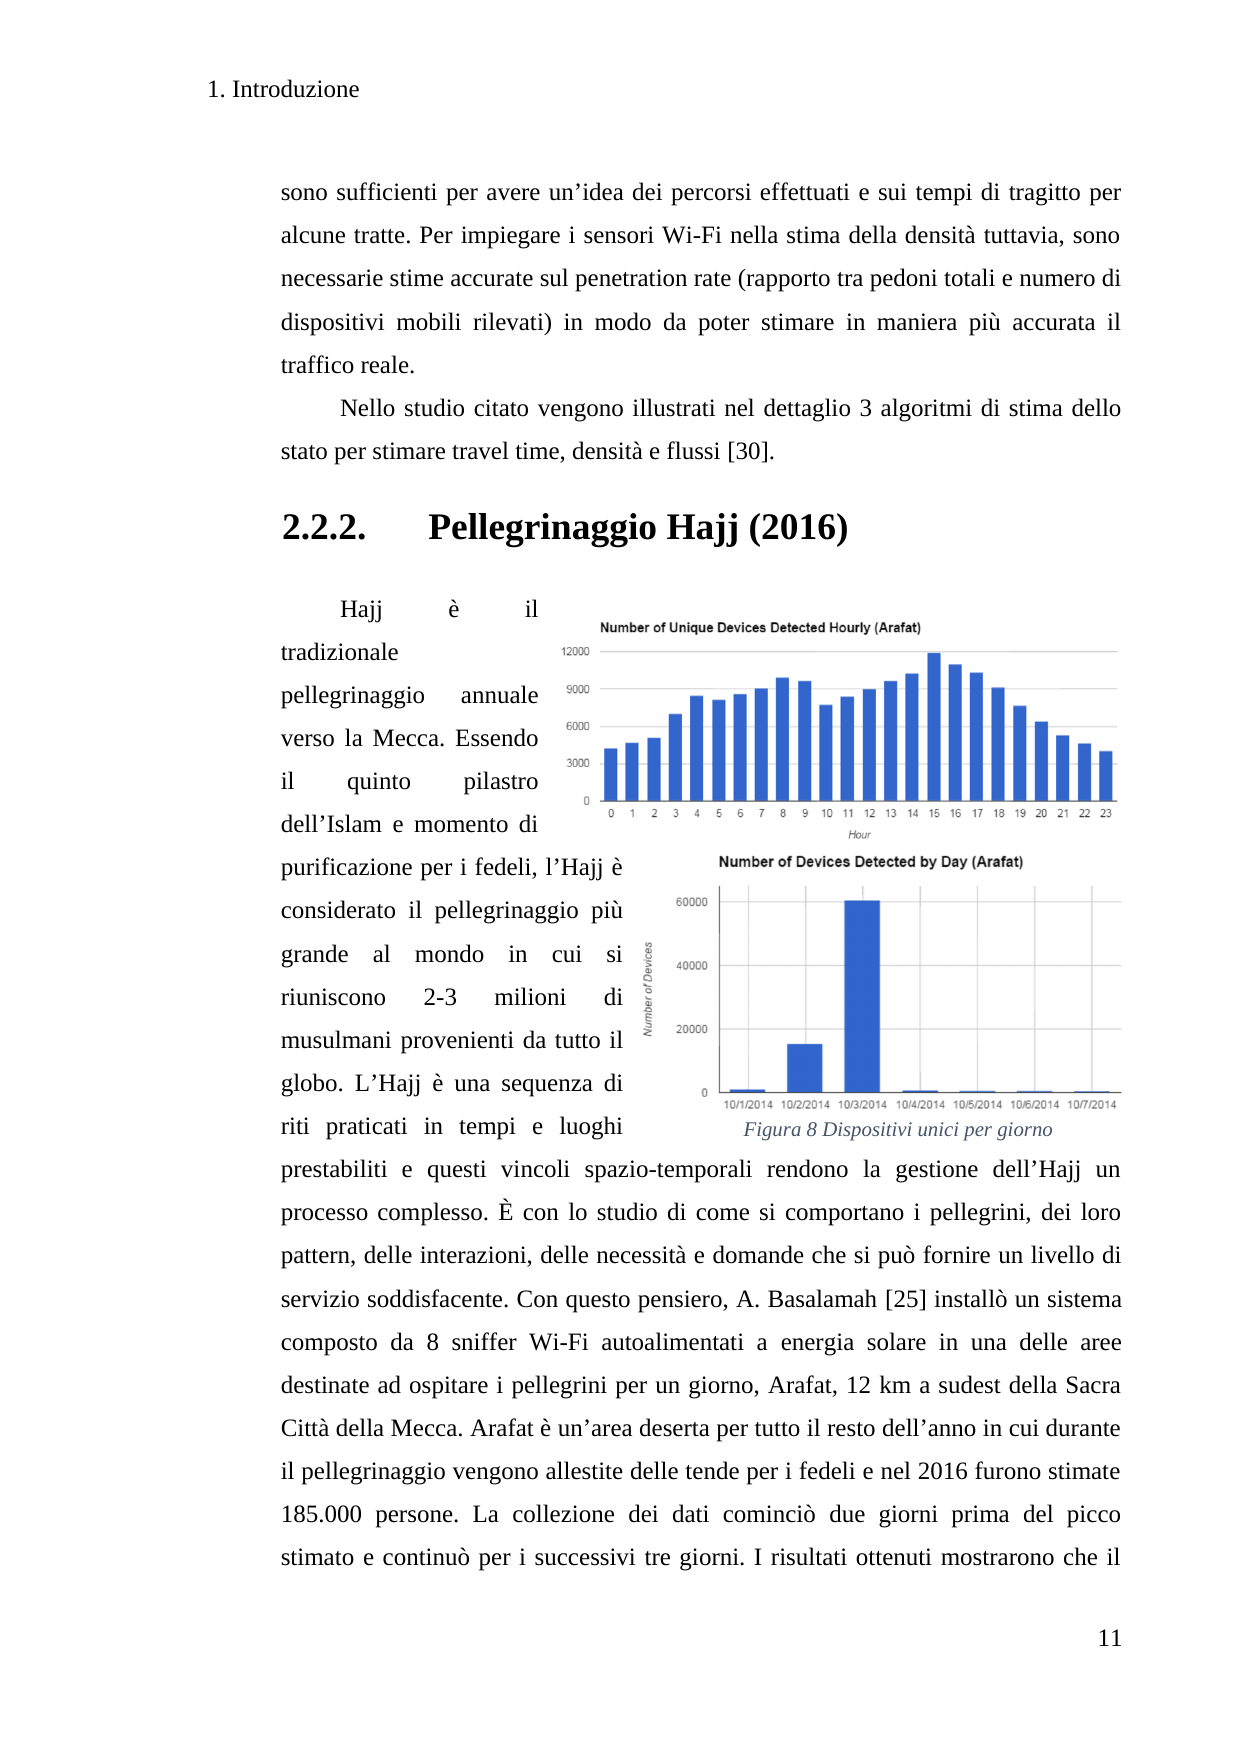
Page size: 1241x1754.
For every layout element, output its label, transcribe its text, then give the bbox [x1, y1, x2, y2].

list Pellegrinaggio Hajj (2016) [282, 504, 1122, 547]
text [281, 177, 1122, 378]
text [281, 594, 1122, 1571]
text Nello studio citato vengono illustrati nel dettaglio 3 algoritmi di stima dello stato per stimare travel time, densità e flussi . [281, 393, 1122, 465]
